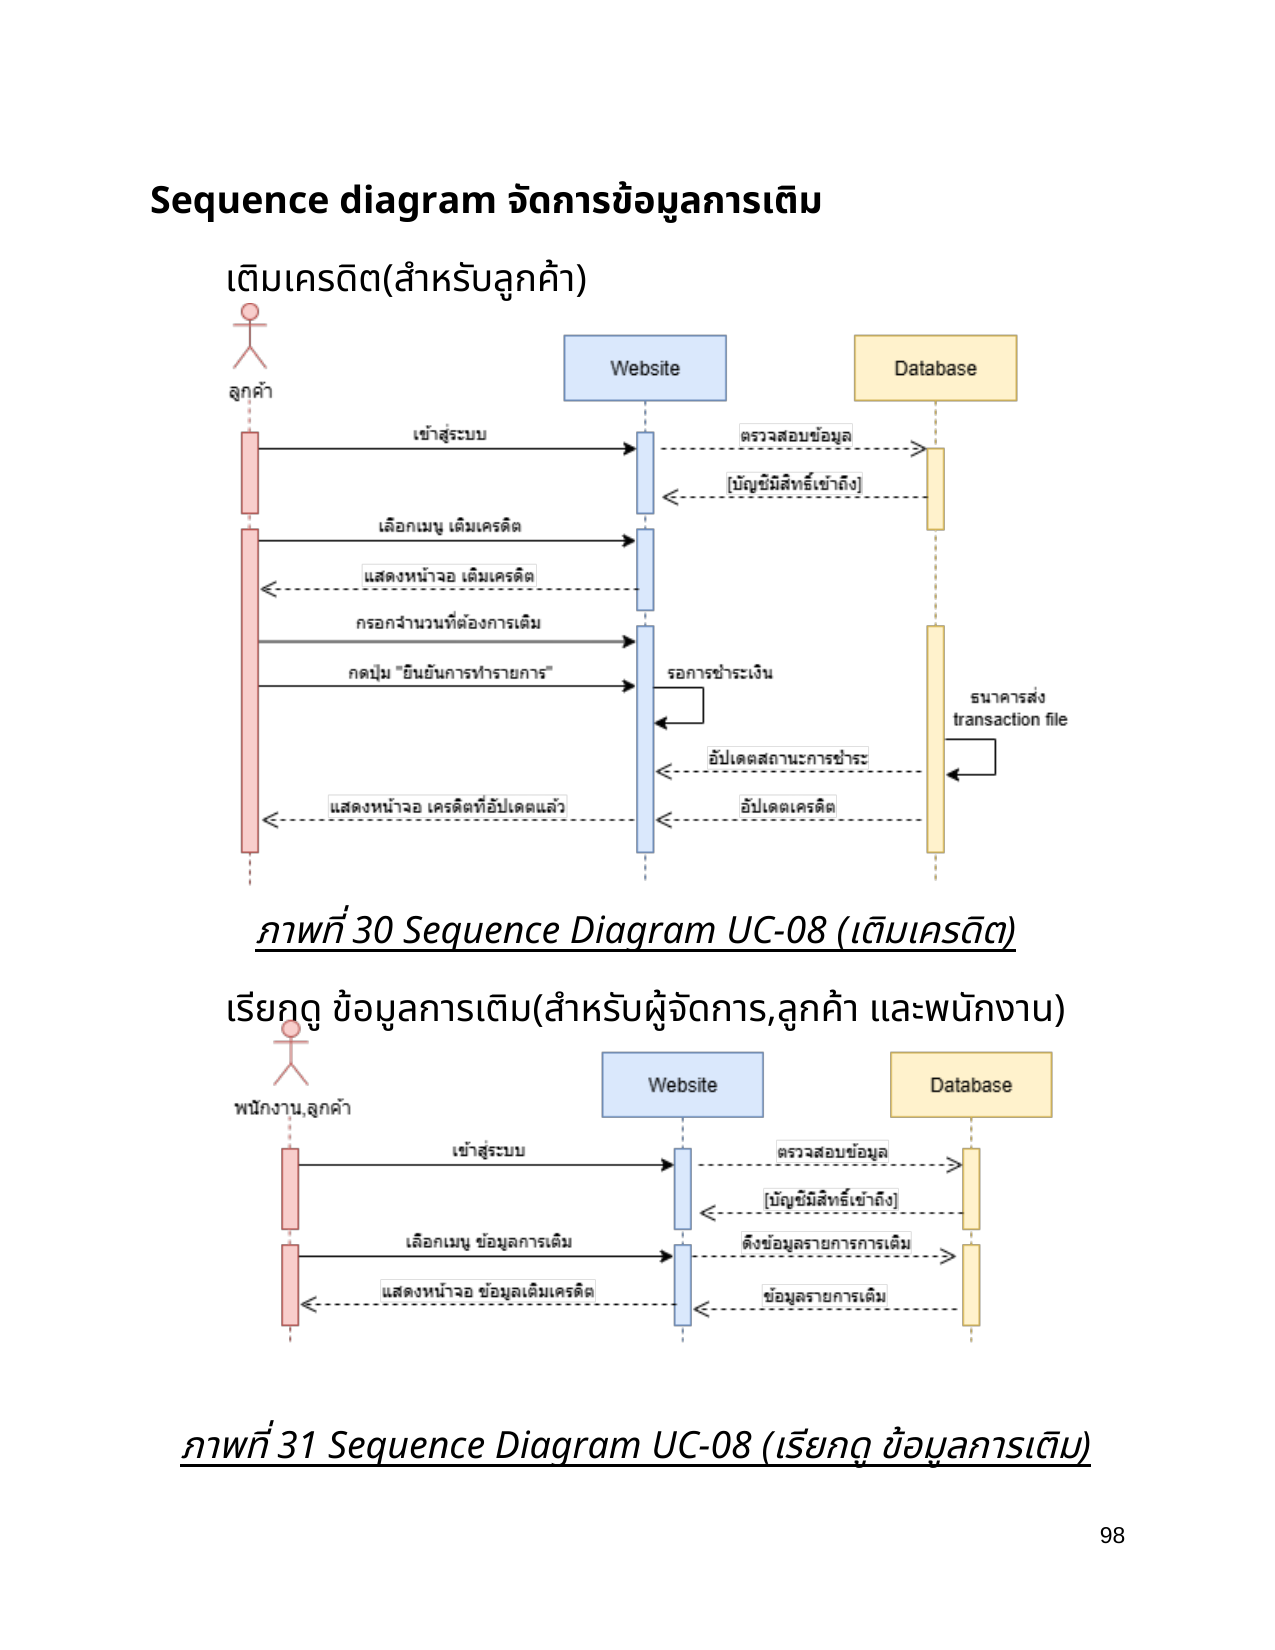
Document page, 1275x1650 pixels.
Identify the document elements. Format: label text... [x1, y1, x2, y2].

text เรียกดู ข้อมูลการเติม(สำหรับผู้จัดการ,ลูกค้า และพนักงาน) [150, 982, 1125, 1039]
text Sequence diagram จัดการข้อมูลการเติม [150, 173, 1125, 230]
picture [193, 303, 1082, 902]
text ภาพที่ 30 Sequence Diagram UC-08 (เติมเครดิต) [150, 903, 1125, 961]
text เติมเครดิต(สำหรับลูกค้า) [150, 251, 1125, 308]
text ภาพที่ 31 Sequence Diagram UC-08 (เรียกดู ข้อมูลการเติม) [150, 1419, 1125, 1476]
picture [232, 1009, 1058, 1344]
